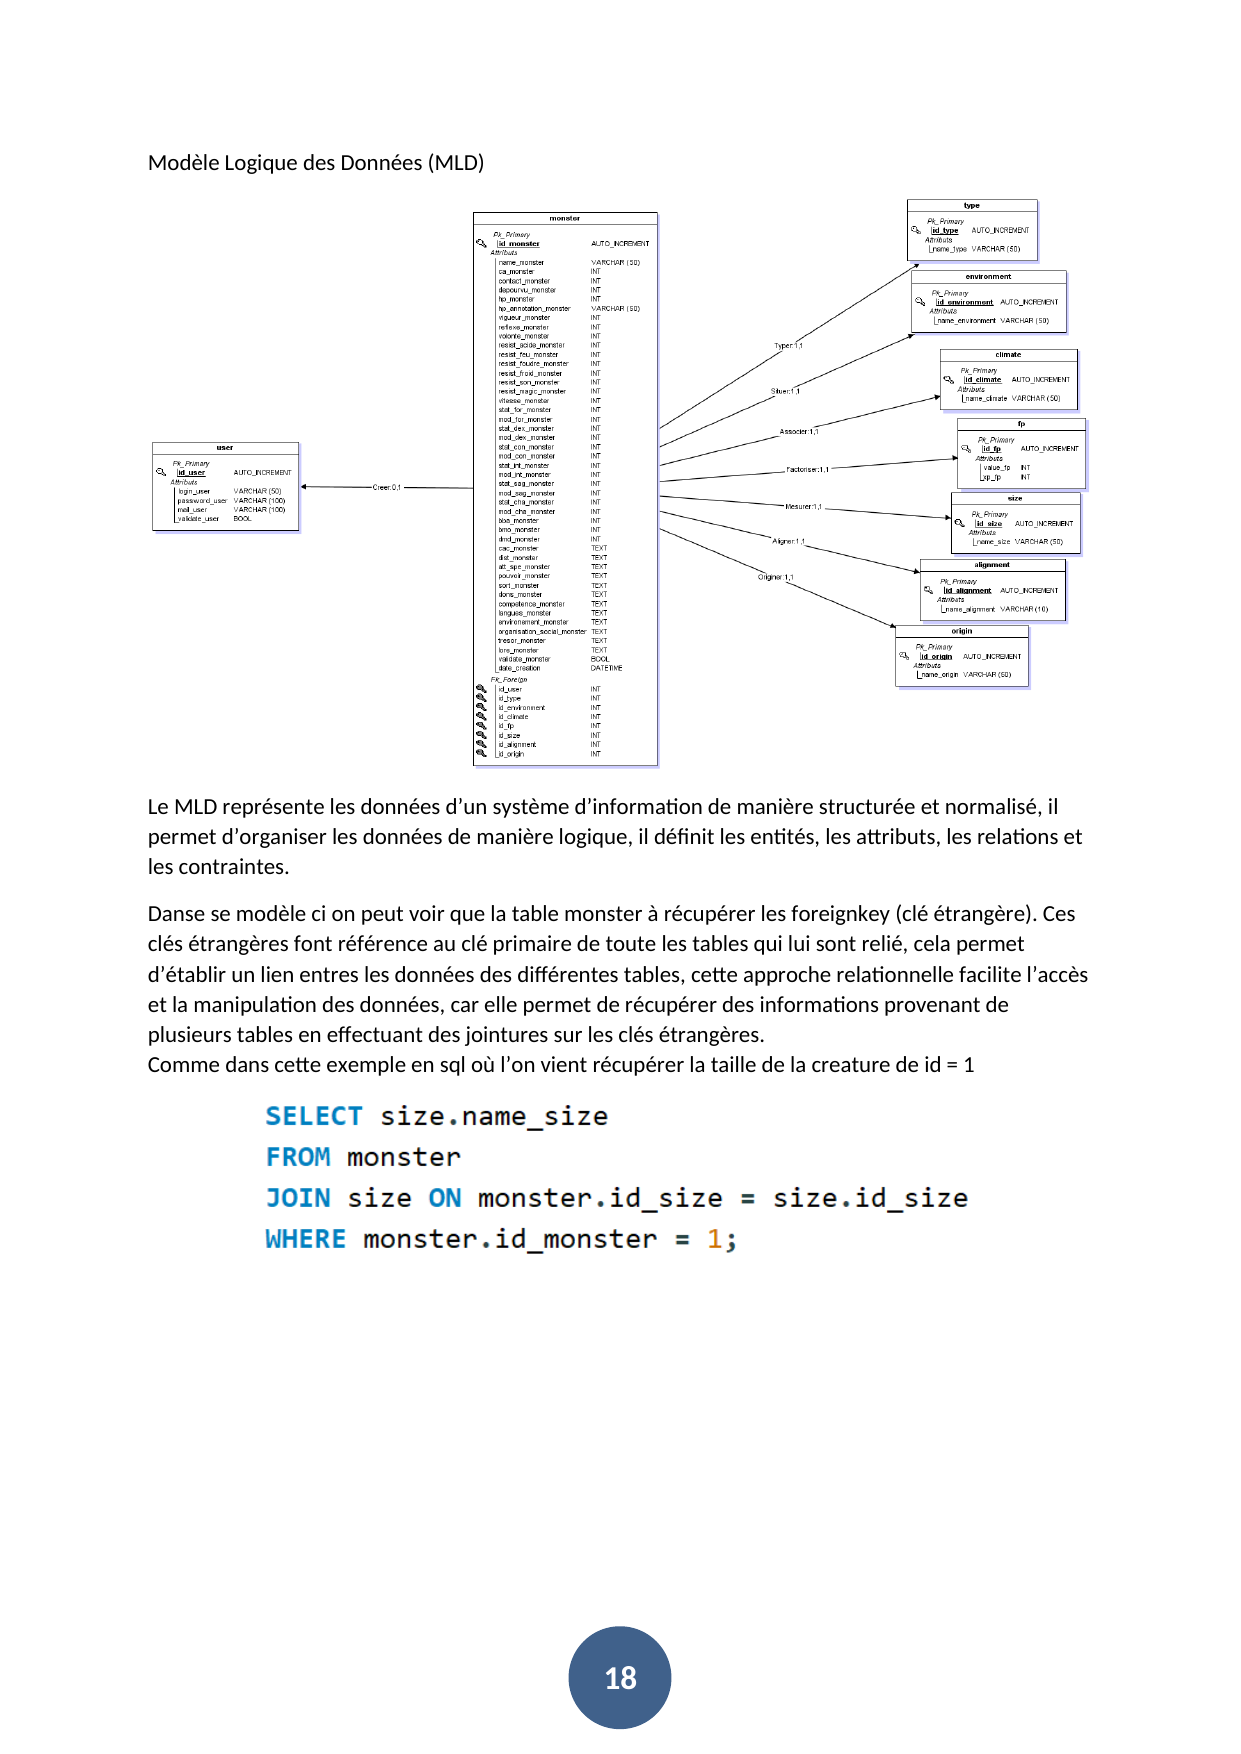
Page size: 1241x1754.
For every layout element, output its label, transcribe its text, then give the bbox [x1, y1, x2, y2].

picture [257, 1097, 983, 1269]
text Modèle Logique des Données (MLD) [148, 148, 1093, 176]
text Danse se modèle ci on peut voir que la table monster à récupérer les foreignkey (clé étrangère). Ces clés étrangères font référence au clé primaire de toute les tables qui lui sont relié, cela permet d’établir un lien entres les données des différentes tables, cette approche relationnelle facilite l’accès et la manipulation des données, car elle permet de récupérer des informations provenant de plusieurs tables en effectuant des jointures sur les clés étrangères. Comme dans cette exemple en sql où l’on vient récupérer la taille de la creature de id = 1 [148, 899, 1093, 1078]
text Le MLD représente les données d’un système d’information de manière structurée et normalisé, il permet d’organiser les données de manière logique, il définit les entités, les attributs, les relations et les contraintes. [148, 792, 1093, 880]
picture [147, 194, 1093, 774]
